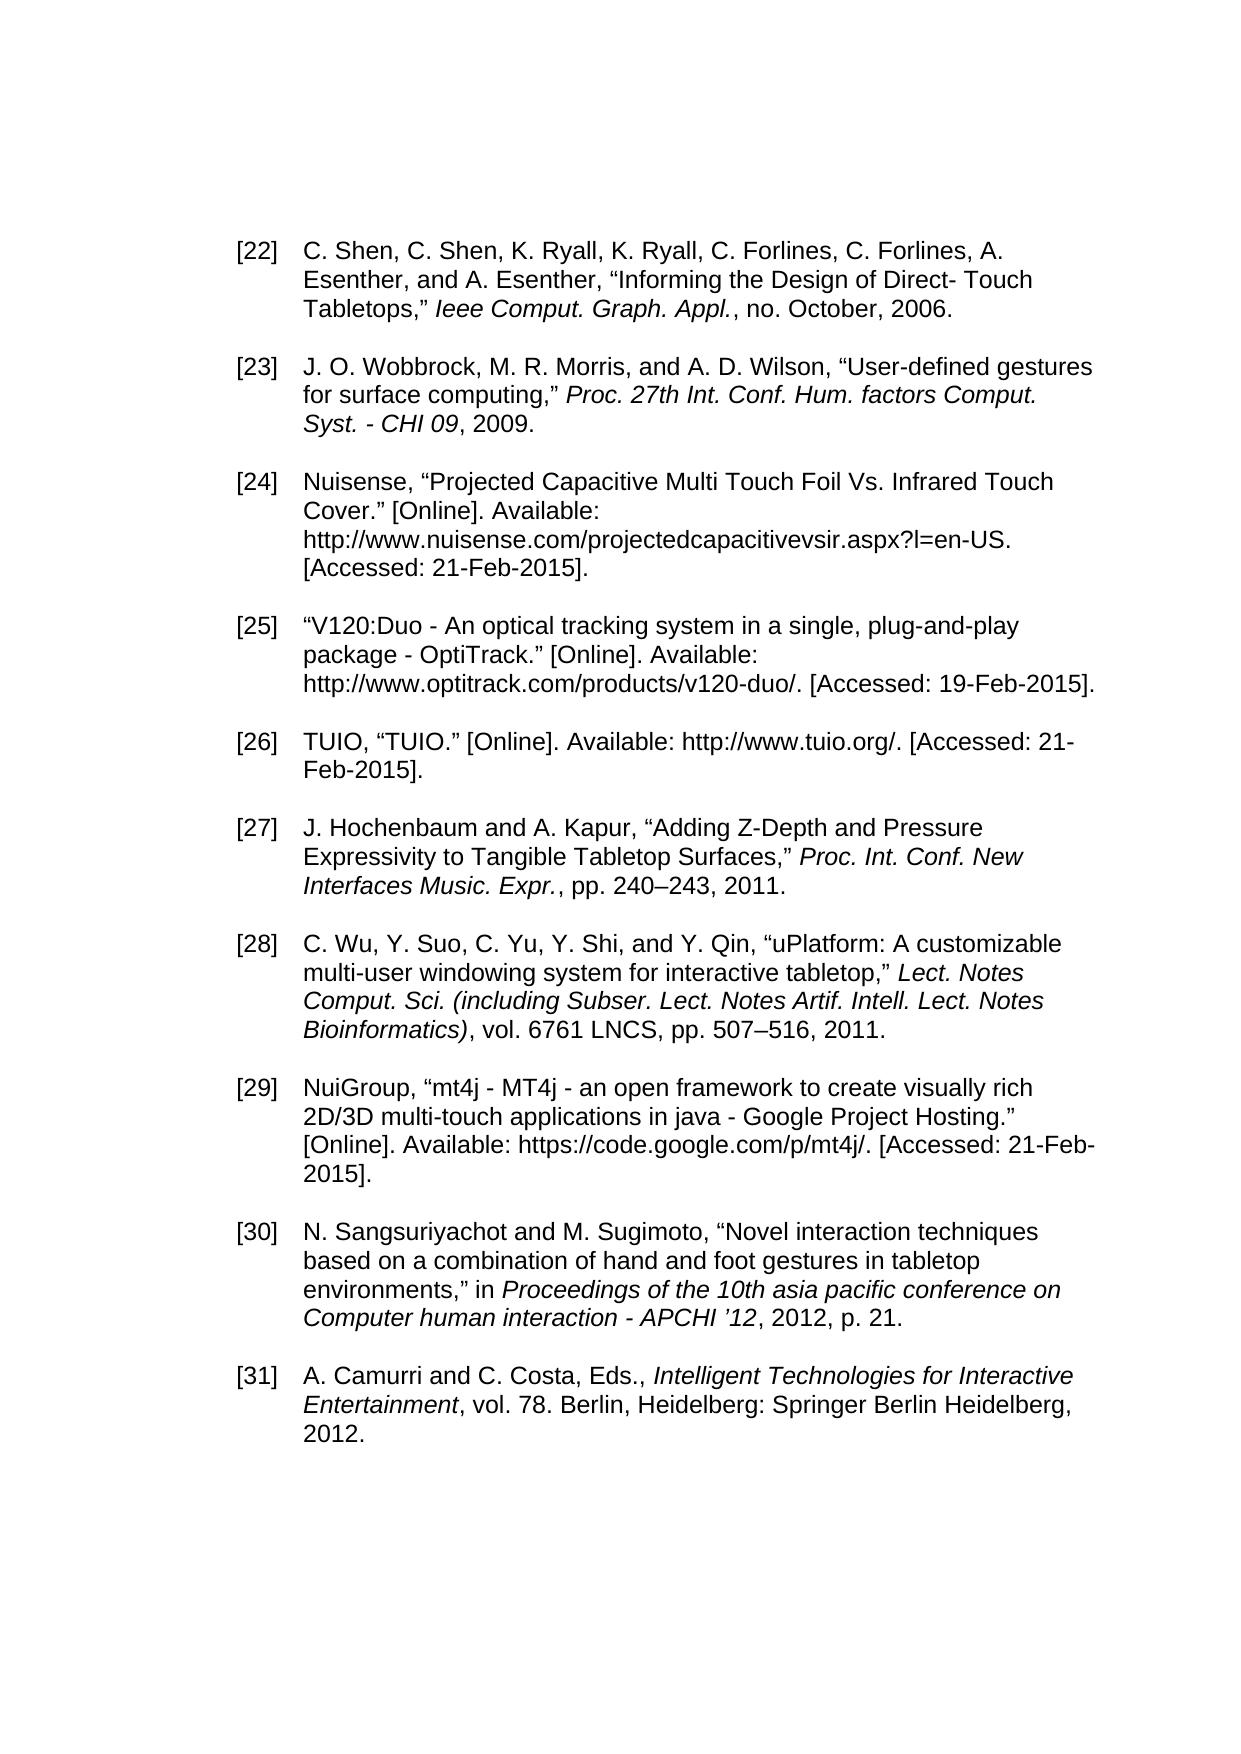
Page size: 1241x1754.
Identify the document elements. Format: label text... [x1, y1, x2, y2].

text [25] “V120:Duo - An optical tracking system in a single, plug-and-play package - OptiTrack.” [Online]. Available: http://www.optitrack.com/products/v120-duo/. [Accessed: 19-Feb-2015]. [236, 611, 1098, 697]
text [22] C. Shen, C. Shen, K. Ryall, K. Ryall, C. Forlines, C. Forlines, A. Esenther, and A. Esenther, “Informing the Design of Direct- Touch Tabletops,” Ieee Comput. Graph. Appl., no. October, 2006. [236, 236, 1098, 322]
text [26] TUIO, “TUIO.” [Online]. Available: http://www.tuio.org/. [Accessed: 21-Feb-2015]. [236, 727, 1098, 784]
text [24] Nuisense, “Projected Capacitive Multi Touch Foil Vs. Infrared Touch Cover.” [Online]. Available: http://www.nuisense.com/projectedcapacitivevsir.aspx?l=en-US. [Accessed: 21-Feb-2015]. [236, 467, 1098, 582]
text [23] J. O. Wobbrock, M. R. Morris, and A. D. Wilson, “User-defined gestures for surface computing,” Proc. 27th Int. Conf. Hum. factors Comput. Syst. - CHI 09, 2009. [236, 352, 1098, 438]
text [30] N. Sangsuriyachot and M. Sugimoto, “Novel interaction techniques based on a combination of hand and foot gestures in tabletop environments,” in Proceedings of the 10th asia pacific conference on Computer human interaction - APCHI ’12, 2012, p. 21. [236, 1217, 1098, 1332]
text [29] NuiGroup, “mt4j - MT4j - an open framework to create visually rich 2D/3D multi-touch applications in java - Google Project Hosting.” [Online]. Available: https://code.google.com/p/mt4j/. [Accessed: 21-Feb-2015]. [236, 1073, 1098, 1188]
text [28] C. Wu, Y. Suo, C. Yu, Y. Shi, and Y. Qin, “uPlatform: A customizable multi-user windowing system for interactive tabletop,” Lect. Notes Comput. Sci. (including Subser. Lect. Notes Artif. Intell. Lect. Notes Bioinformatics), vol. 6761 LNCS, pp. 507–516, 2011. [236, 929, 1098, 1044]
text [31] A. Camurri and C. Costa, Eds., Intelligent Technologies for Interactive Entertainment, vol. 78. Berlin, Heidelberg: Springer Berlin Heidelberg, 2012. [236, 1361, 1098, 1447]
text [27] J. Hochenbaum and A. Kapur, “Adding Z-Depth and Pressure Expressivity to Tangible Tabletop Surfaces,” Proc. Int. Conf. New Interfaces Music. Expr., pp. 240–243, 2011. [236, 813, 1098, 899]
